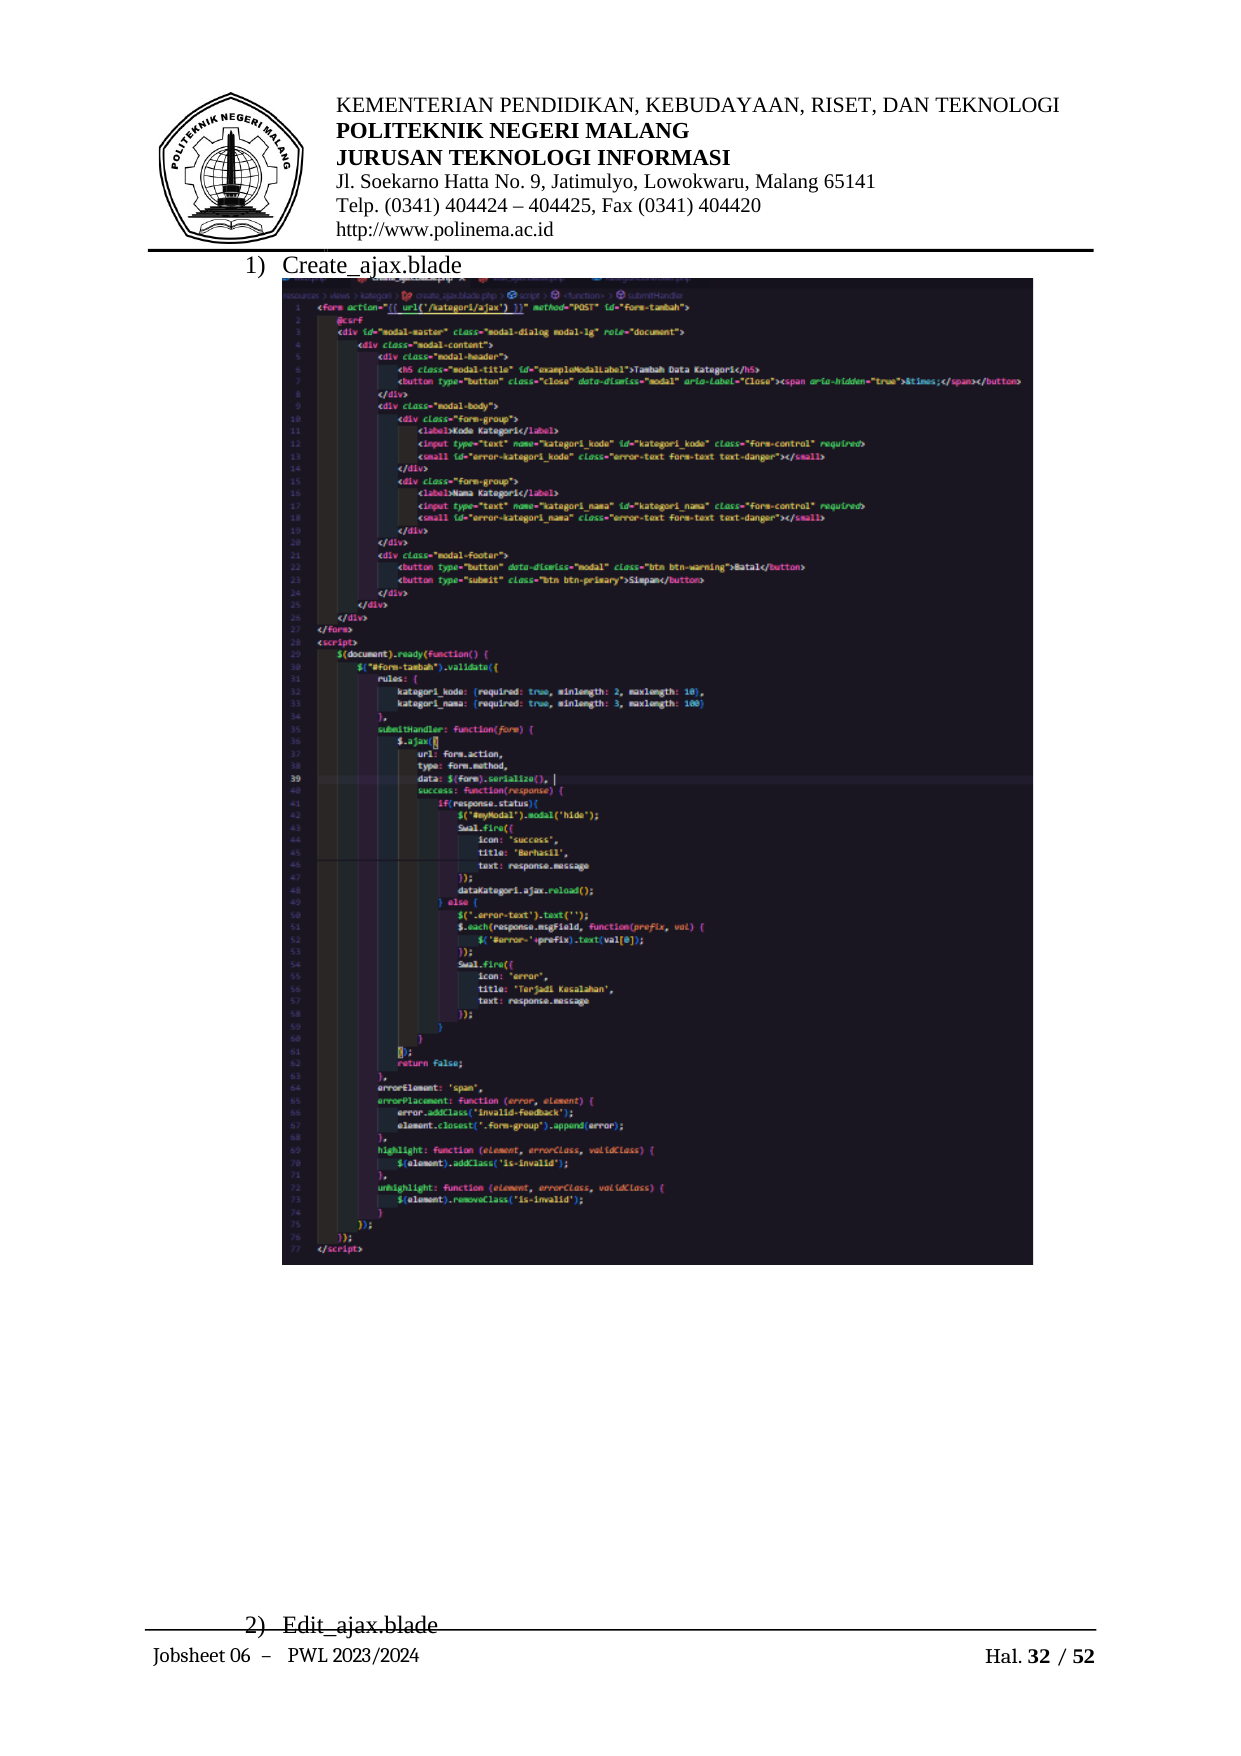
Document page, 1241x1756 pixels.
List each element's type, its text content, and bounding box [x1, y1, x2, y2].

picture [282, 278, 1034, 1265]
picture [158, 92, 304, 244]
list Create_ajax.blade [244, 250, 1107, 279]
list Edit_ajax.blade [244, 1610, 1107, 1639]
